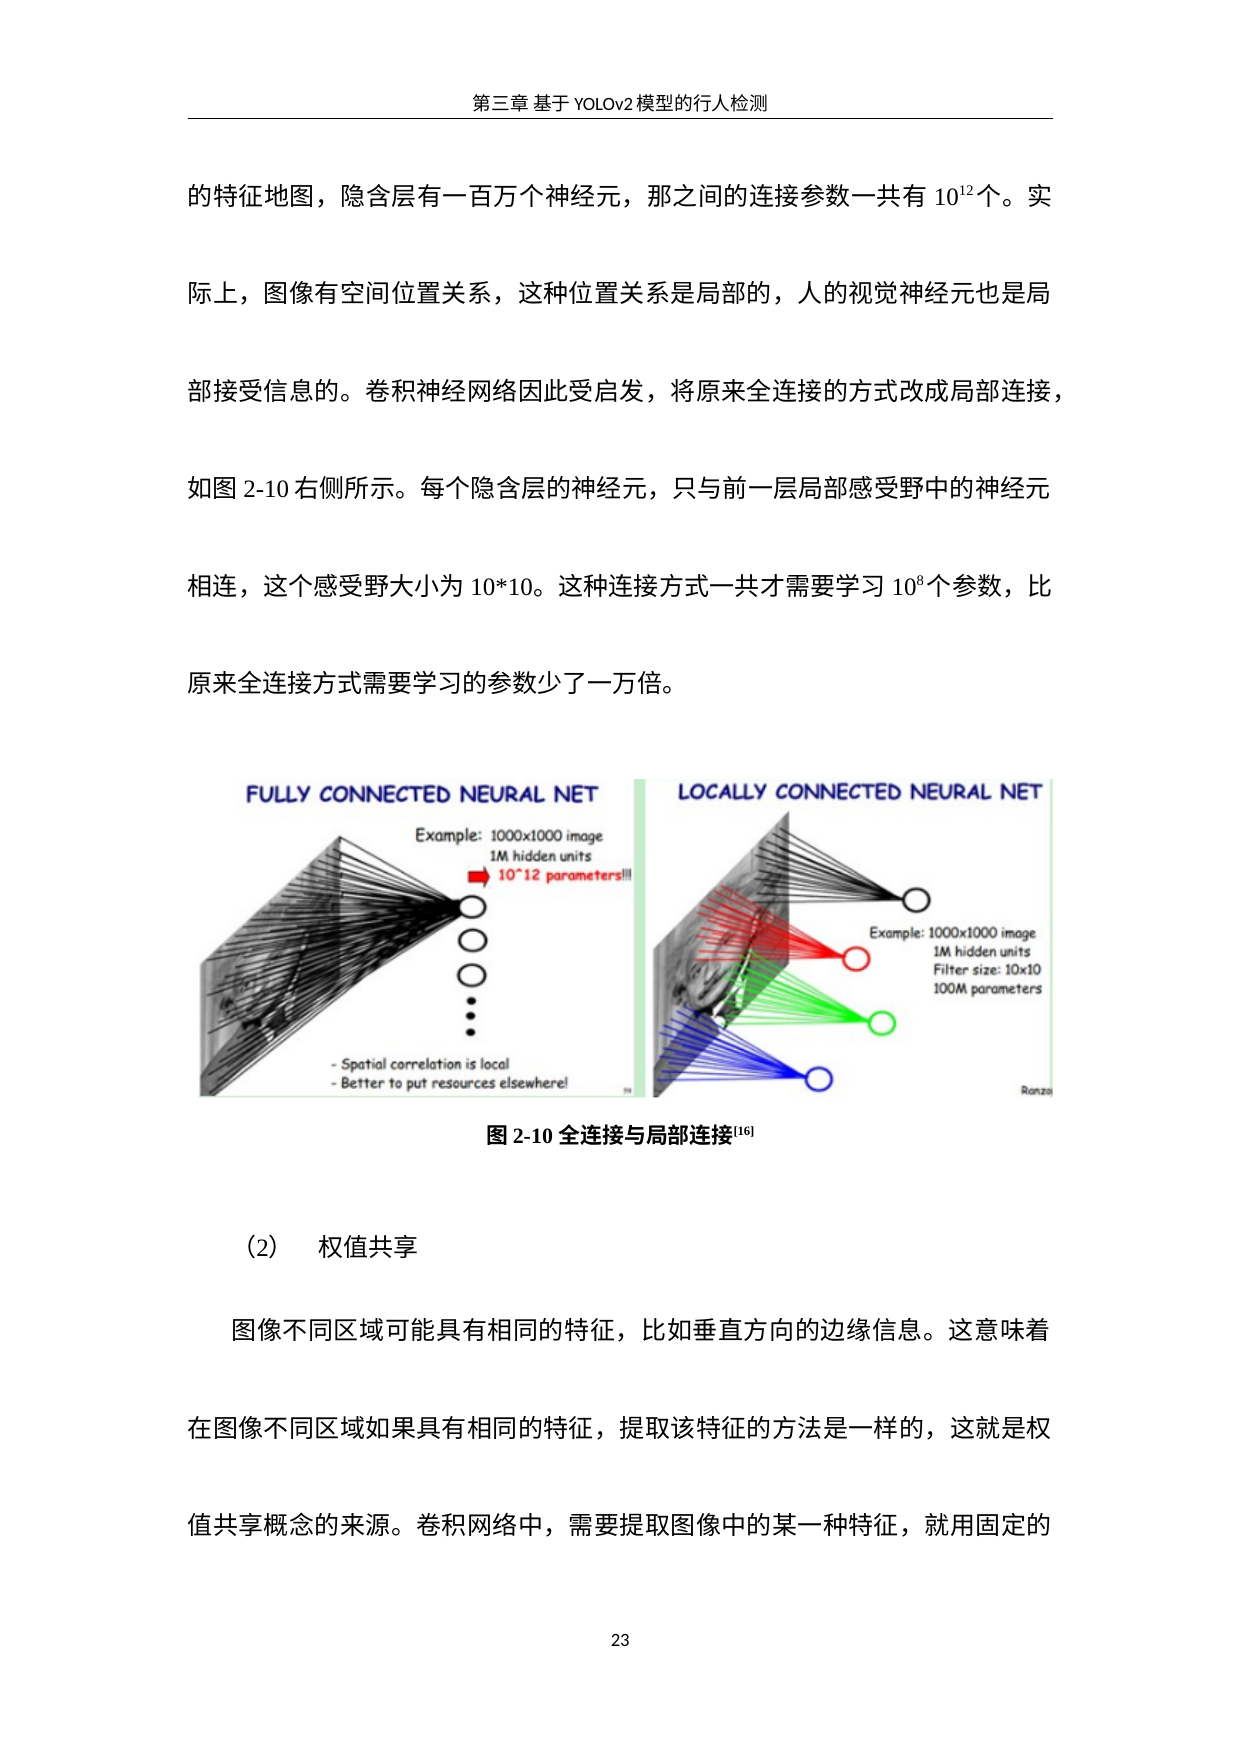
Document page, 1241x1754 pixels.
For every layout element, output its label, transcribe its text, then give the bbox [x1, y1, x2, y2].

picture [187, 779, 1053, 1099]
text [187, 1296, 1053, 1556]
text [187, 162, 1053, 714]
text 图 2-10 全连接与局部连接[16] [187, 1118, 1053, 1150]
list 权值共享 [231, 1213, 1053, 1278]
